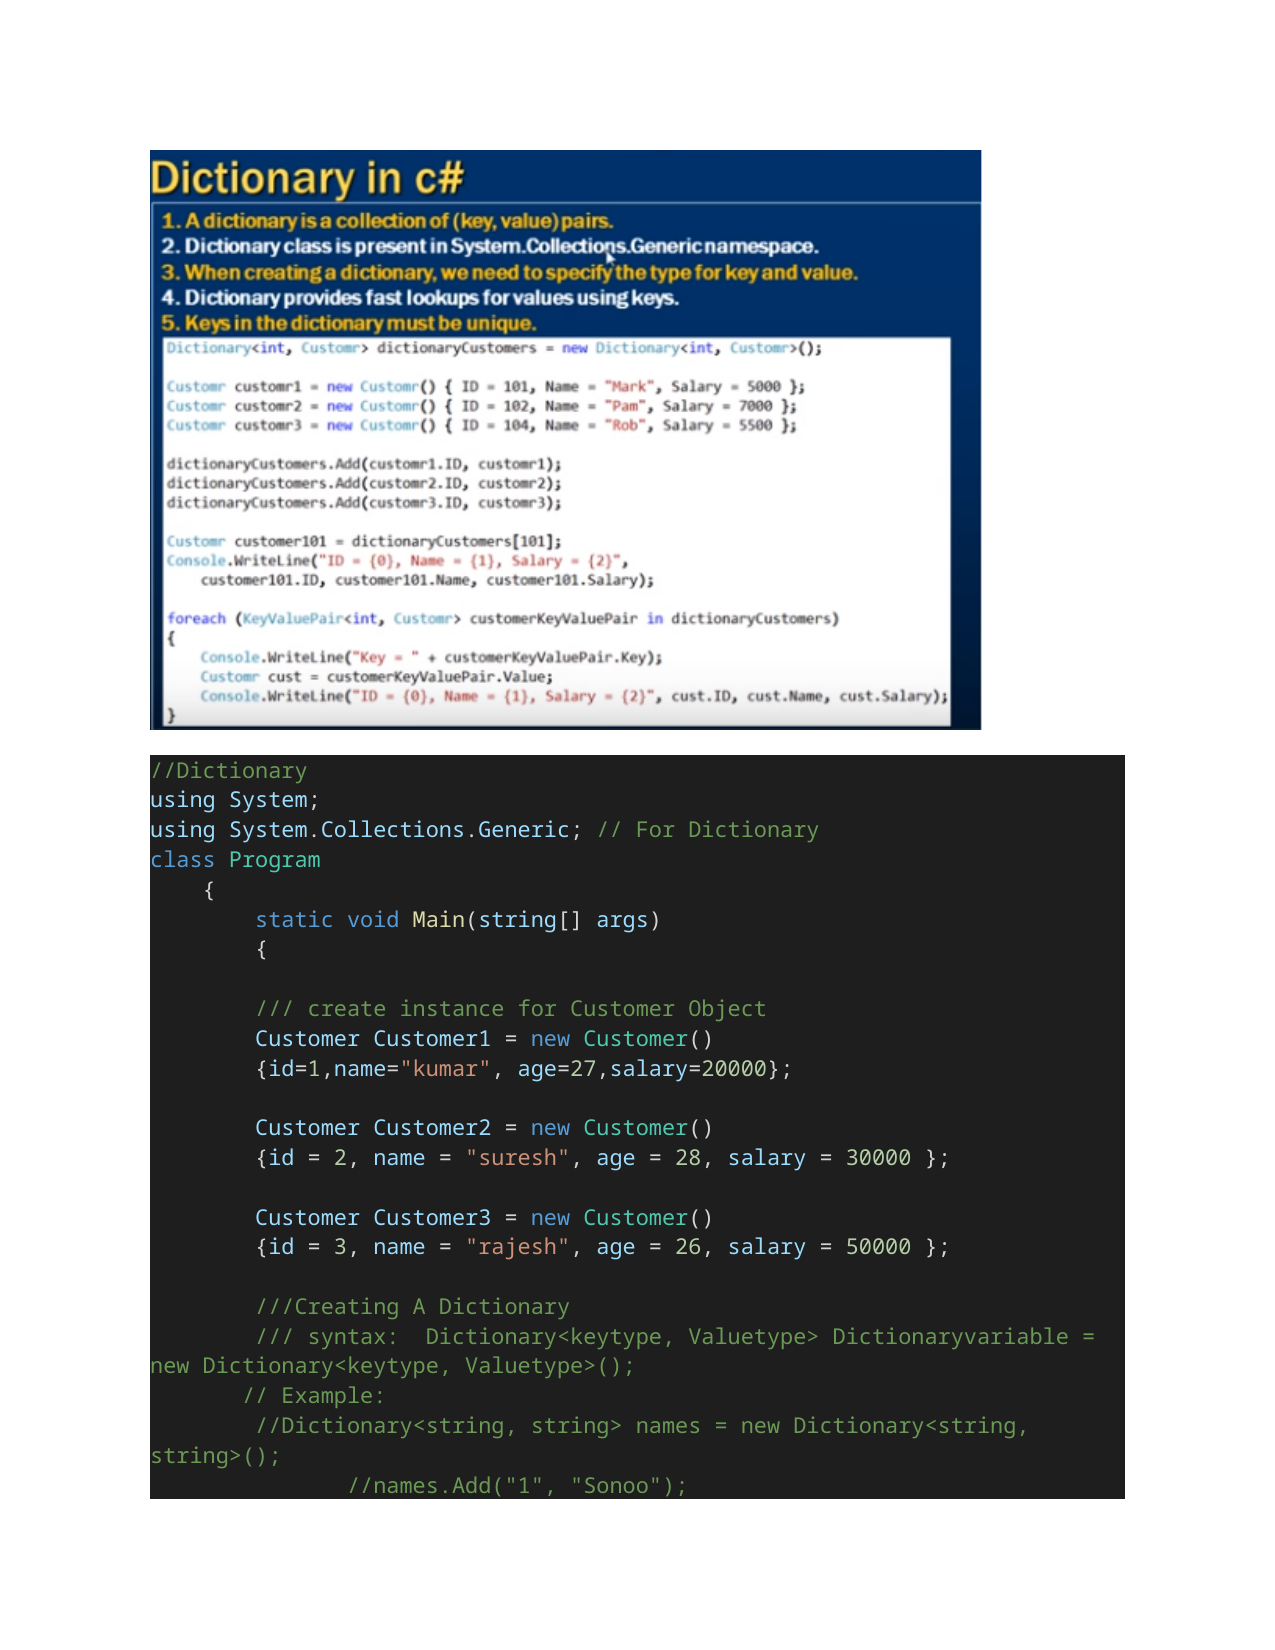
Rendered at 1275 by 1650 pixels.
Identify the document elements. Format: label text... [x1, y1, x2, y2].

text ///Creating A Dictionary [150, 1291, 1125, 1321]
text { [150, 933, 1125, 963]
text // Example: [150, 1380, 1125, 1410]
text //Dictionary [150, 755, 1125, 784]
text using System; [150, 784, 1125, 814]
text { [150, 874, 1125, 904]
text Customer Customer1 = new Customer() [150, 1023, 1125, 1053]
text {id = 3, name = "rajesh", age = 26, salary = 50000 }; [150, 1231, 1125, 1261]
text Customer Customer3 = new Customer() [150, 1202, 1125, 1231]
text {id=1,name="kumar", age=27,salary=20000}; [150, 1053, 1125, 1082]
text /// syntax: Dictionary<keytype, Valuetype> Dictionaryvariable = new Dictionary<keytype, Valuetype>(); [150, 1321, 1125, 1380]
text /// create instance for Customer Object [150, 993, 1125, 1023]
text //Dictionary<string, string> names = new Dictionary<string, string>(); [150, 1410, 1125, 1470]
text using System.Collections.Generic; // For Dictionary [150, 814, 1125, 844]
picture [150, 150, 982, 730]
text {id = 2, name = "suresh", age = 28, salary = 30000 }; [150, 1142, 1125, 1172]
text Customer Customer2 = new Customer() [150, 1112, 1125, 1142]
text //names.Add("1", "Sonoo"); [150, 1470, 1125, 1499]
text class Program [150, 844, 1125, 874]
text static void Main(string[] args) [150, 904, 1125, 933]
